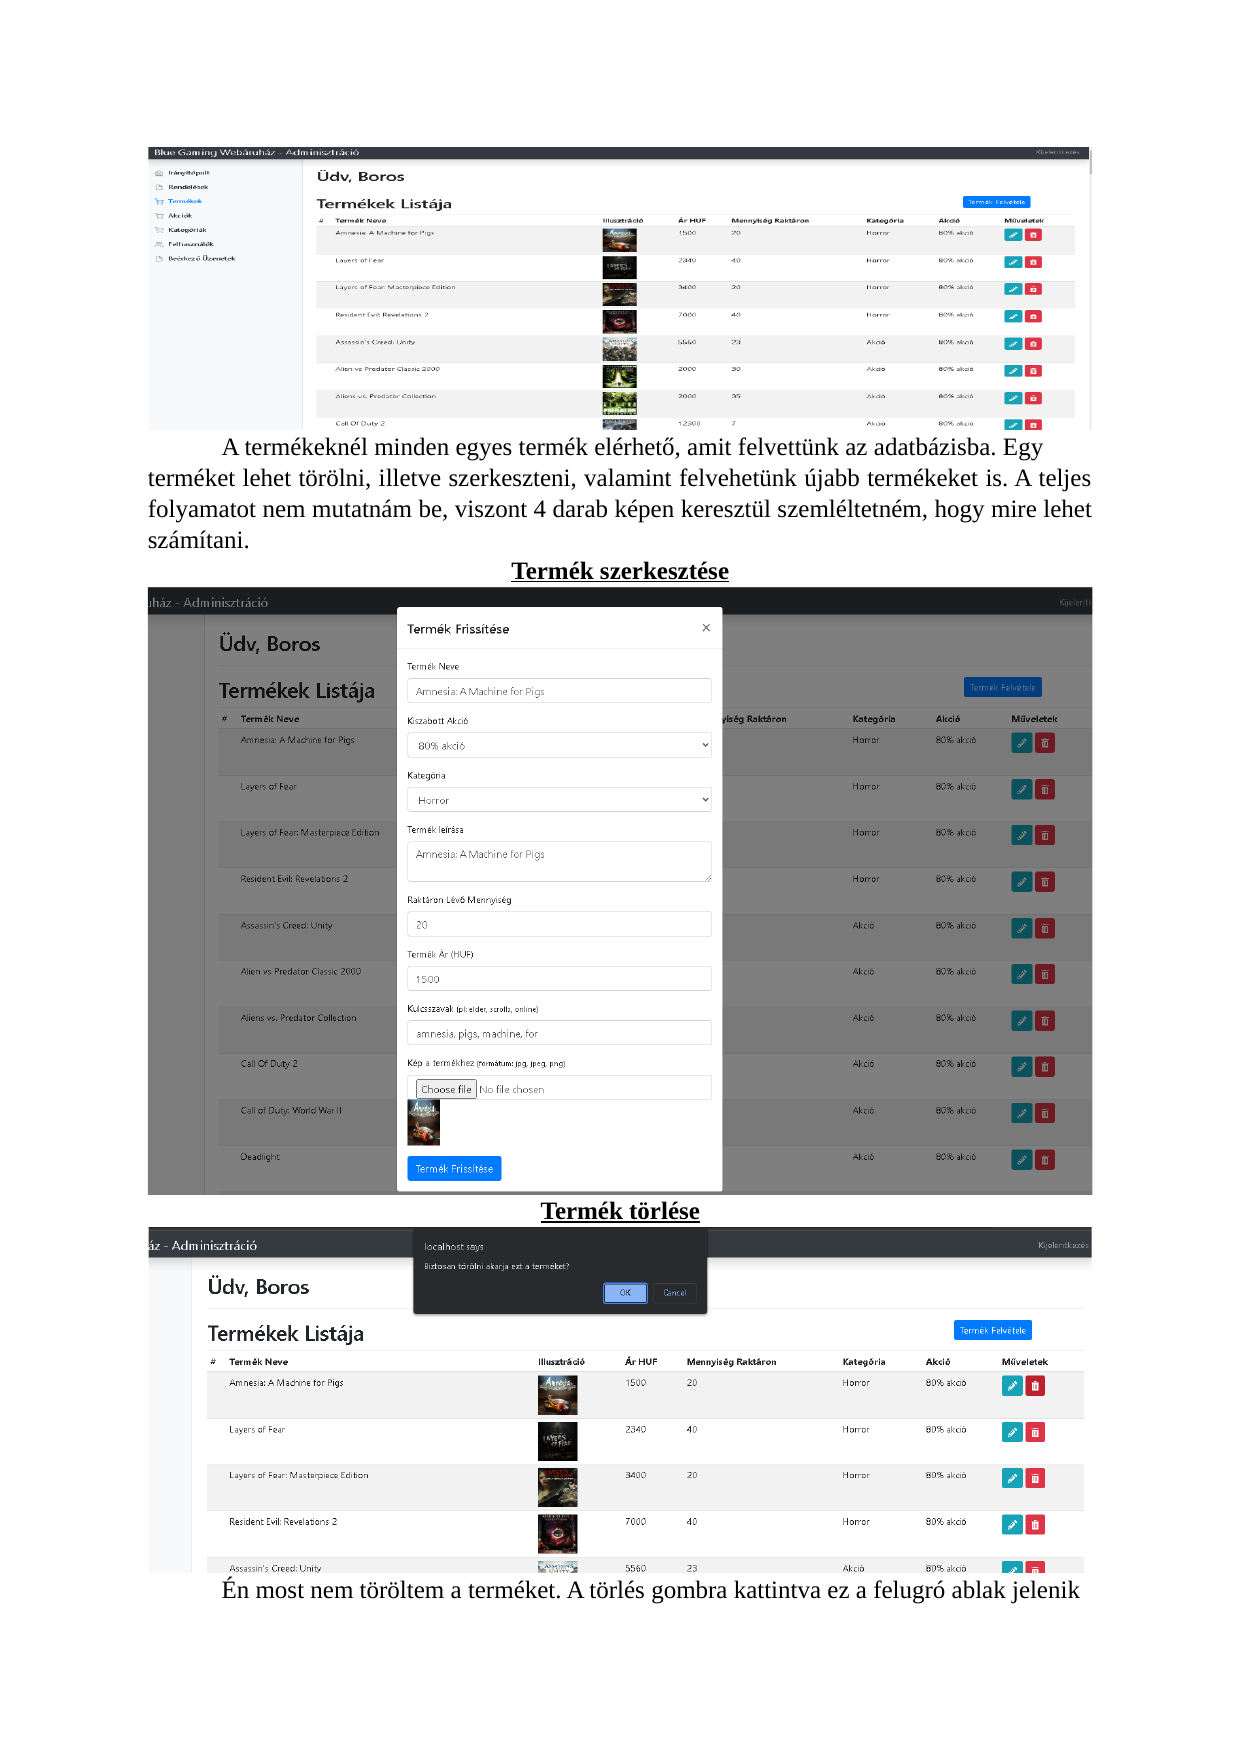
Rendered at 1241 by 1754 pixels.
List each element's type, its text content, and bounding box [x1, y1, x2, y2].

picture [147, 587, 1093, 1195]
text Termék törlése [148, 1196, 1093, 1225]
picture [148, 1227, 1092, 1573]
text Én most nem töröltem a terméket. A törlés gombra kattintva ez a felugró ablak jelenik [221, 1575, 1093, 1604]
picture [148, 147, 1092, 430]
text Termék szerkesztése [148, 556, 1093, 585]
text terméket lehet törölni, illetve szerkeszteni, valamint felvehetünk újabb termékeket is. A teljes folyamatot nem mutatnám be, viszont 4 darab képen keresztül szemléltetném, hogy mire lehet számítani. [148, 463, 1093, 554]
text A termékeknél minden egyes termék elérhető, amit felvettünk az adatbázisba. Egy [221, 432, 1093, 461]
